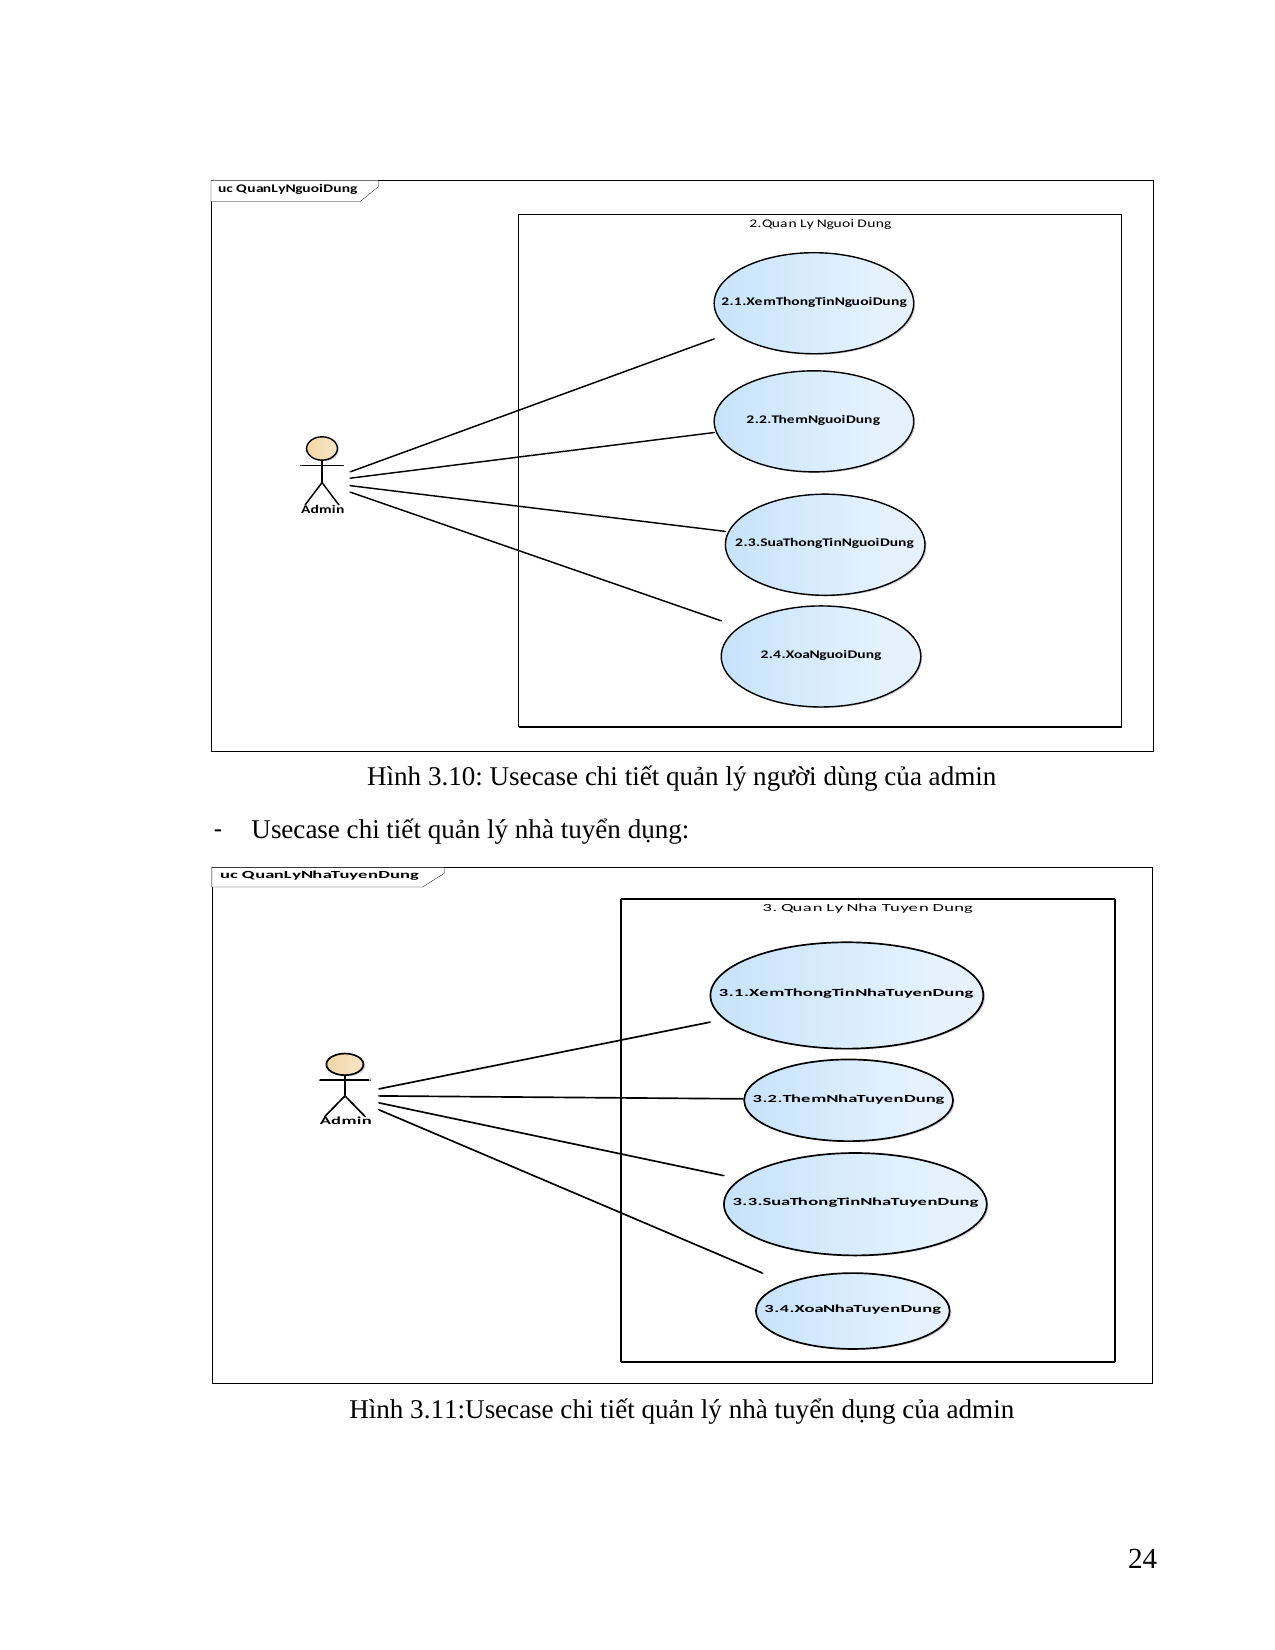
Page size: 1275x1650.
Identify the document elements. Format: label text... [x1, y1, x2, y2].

text Hình 3.4: Usecase chi tiết quản lý người dùng của admin [207, 760, 1157, 792]
list Usecase chi tiết quản lý nhà tuyển dụng: [214, 812, 1157, 845]
text Hình 3.5:Usecase chi tiết quản lý nhà tuyển dụng của admin [207, 1393, 1157, 1424]
